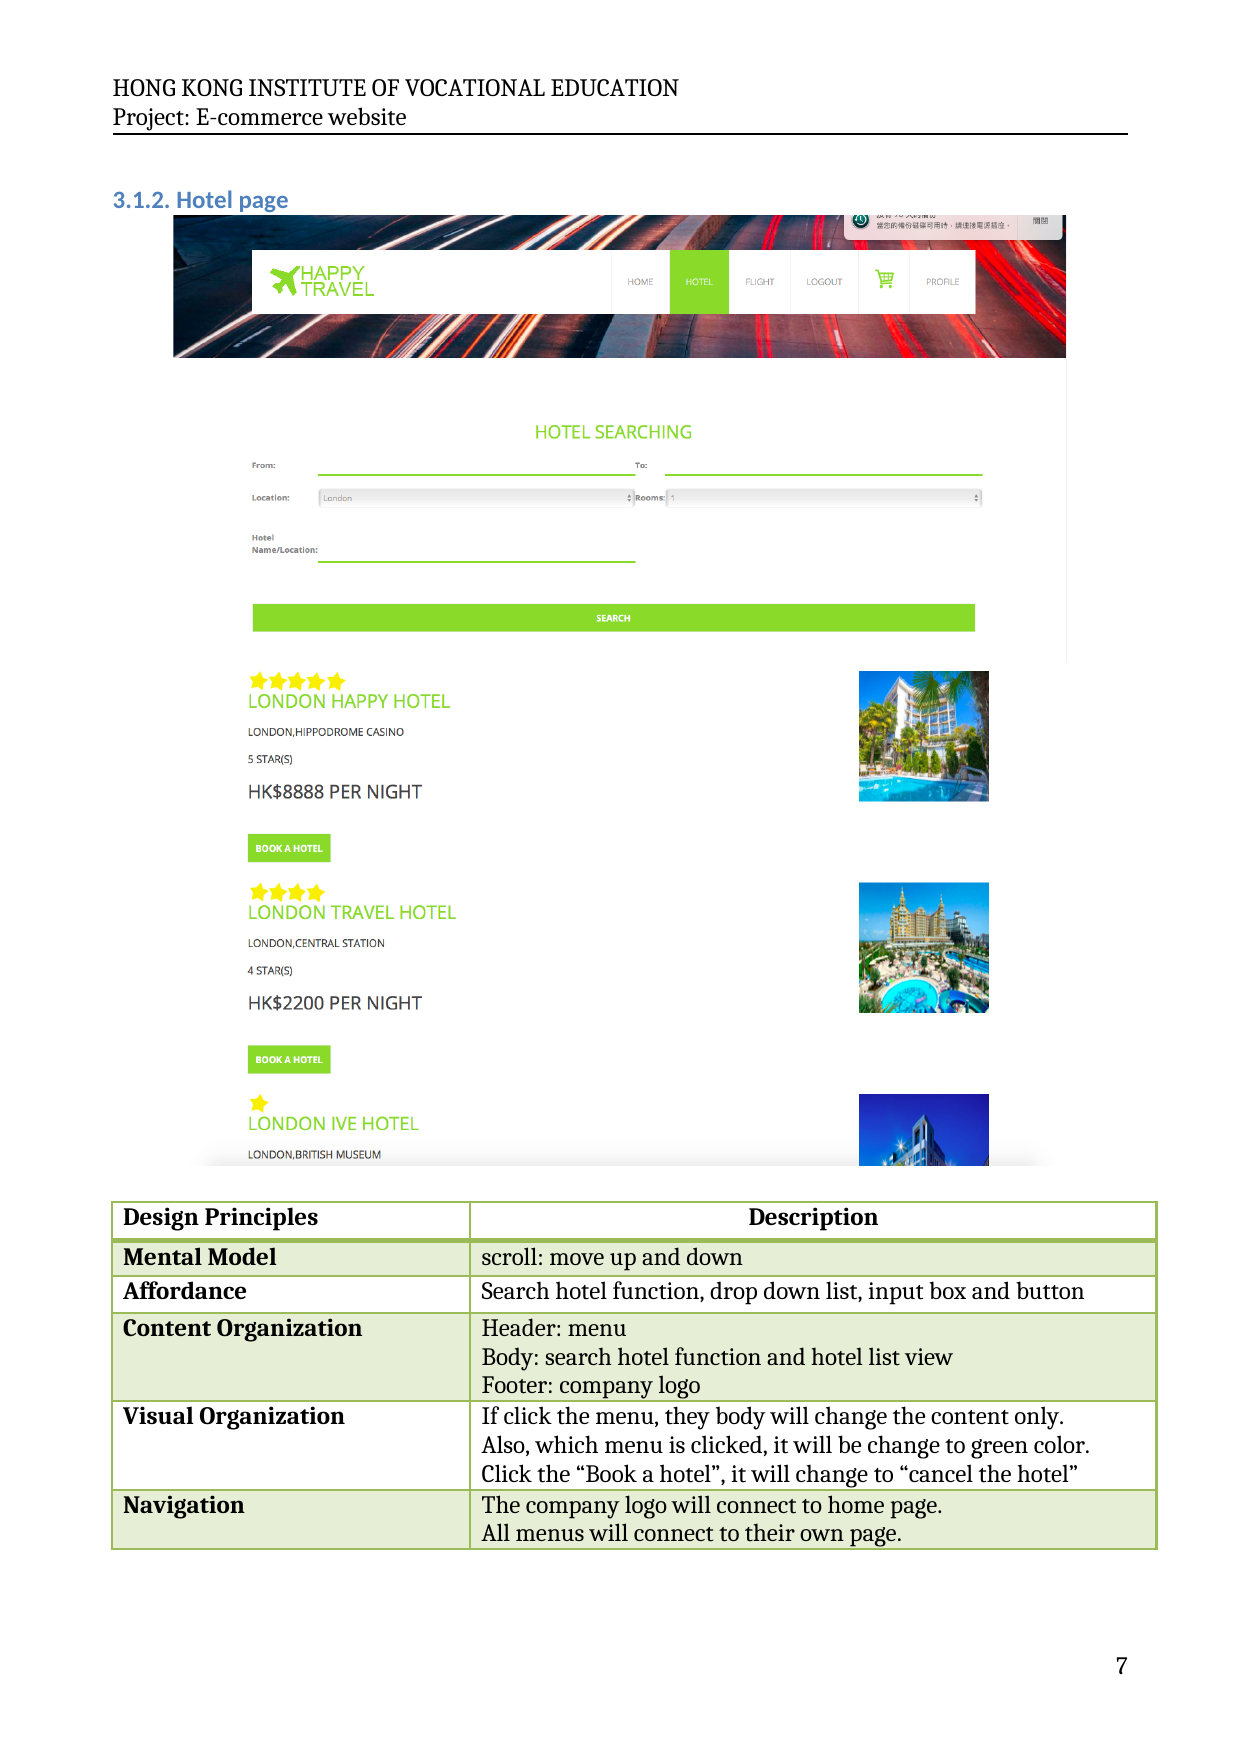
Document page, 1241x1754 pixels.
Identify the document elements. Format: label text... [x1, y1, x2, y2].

table_cell Search hotel function, drop down list, input box and button [471, 1277, 1155, 1312]
table_header Description [471, 1203, 1155, 1238]
table_cell Visual Organization [113, 1402, 469, 1488]
picture [160, 215, 1080, 1166]
table_cell scroll: move up and down [471, 1243, 1155, 1275]
subtitle 3.1.2. Hotel page [112, 184, 1128, 215]
table_cell Affordance [113, 1277, 469, 1312]
table_cell Mental Model [113, 1243, 469, 1275]
table_cell Navigation [113, 1491, 469, 1548]
table_cell Header: menu Body: search hotel function and hotel list view Footer: company logo [471, 1314, 1155, 1400]
table_cell Content Organization [113, 1314, 469, 1400]
table_cell If click the menu, they body will change the content only. Also, which menu is clicked, it will be change to green color. Click the “Book a hotel”, it will change to “cancel the hotel” [471, 1402, 1155, 1488]
table_header Design Principles [113, 1203, 469, 1238]
table_cell The company logo will connect to home page. All menus will connect to their own page. [471, 1491, 1155, 1548]
